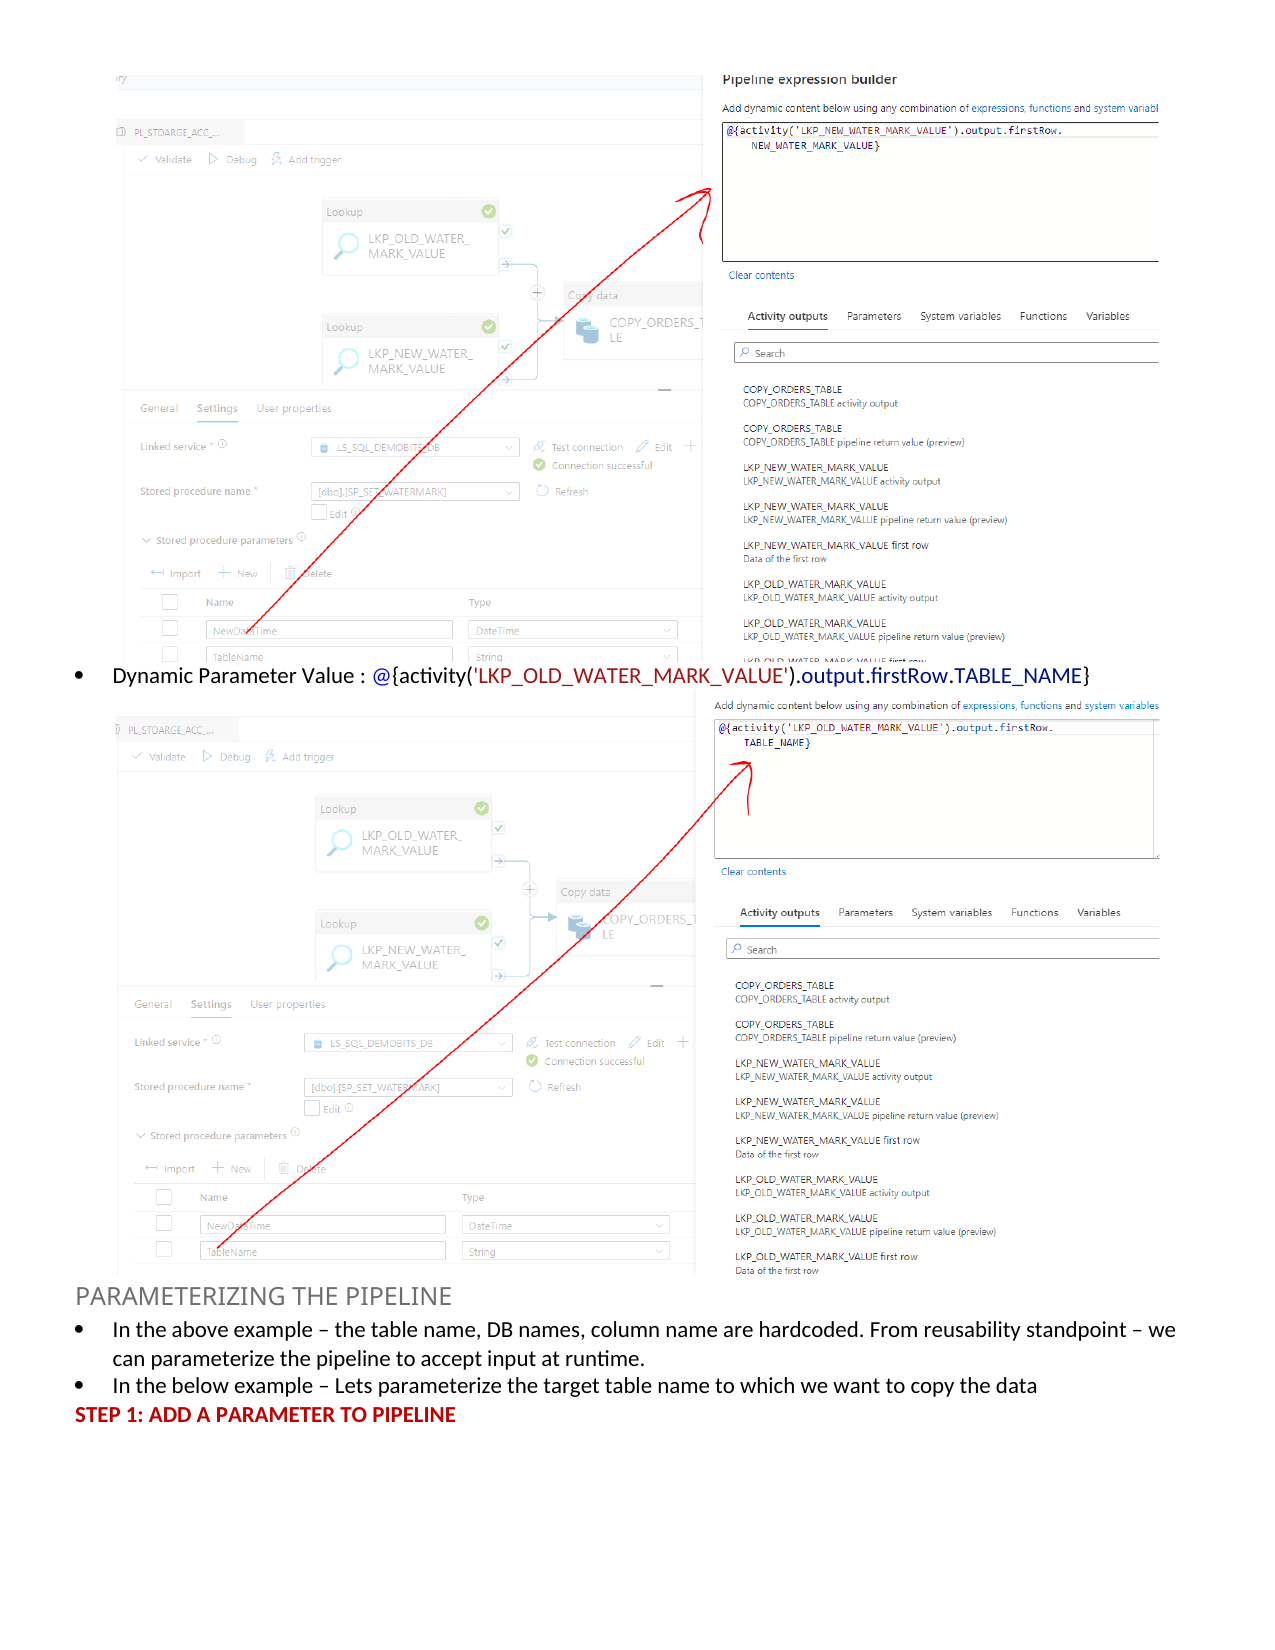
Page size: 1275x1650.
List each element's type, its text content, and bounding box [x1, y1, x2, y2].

list In the below example – Lets parameterize the target table name to which we want to copy the data [75, 1372, 1200, 1400]
picture [116, 75, 1159, 662]
list Dynamic Parameter Value : @{activity('LKP_OLD_WATER_MARK_VALUE').output.firstRow.TABLE_NAME} [75, 662, 1200, 689]
text STEP 1: ADD A PARAMETER TO PIPELINE [75, 1400, 1200, 1428]
picture [115, 689, 1160, 1275]
list In the above example – the table name, DB names, column name are hardcoded. From reusability standpoint – we can parameterize the pipeline to accept input at runtime. [75, 1316, 1200, 1372]
subtitle PARAMETERIZING THE PIPELINE [75, 1279, 1200, 1313]
